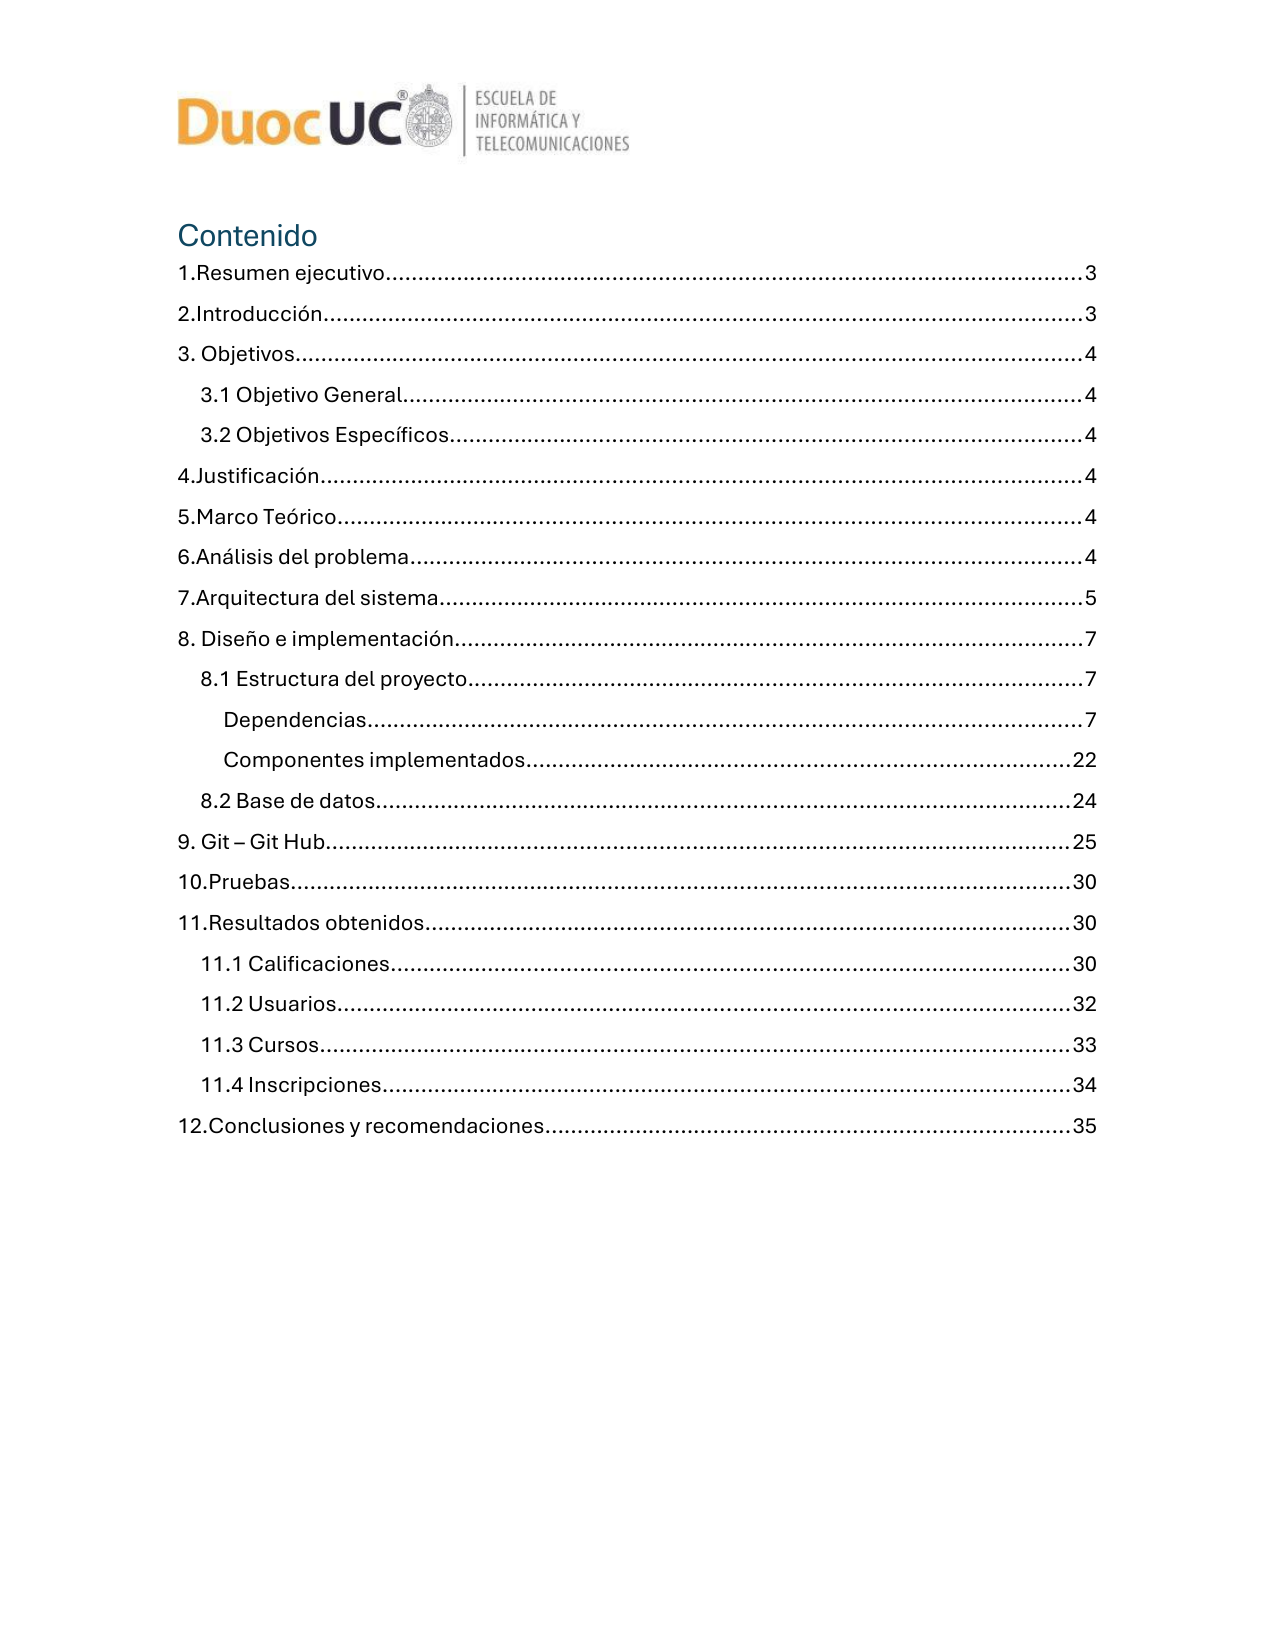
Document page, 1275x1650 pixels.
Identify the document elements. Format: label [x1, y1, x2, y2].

picture [177, 73, 630, 187]
